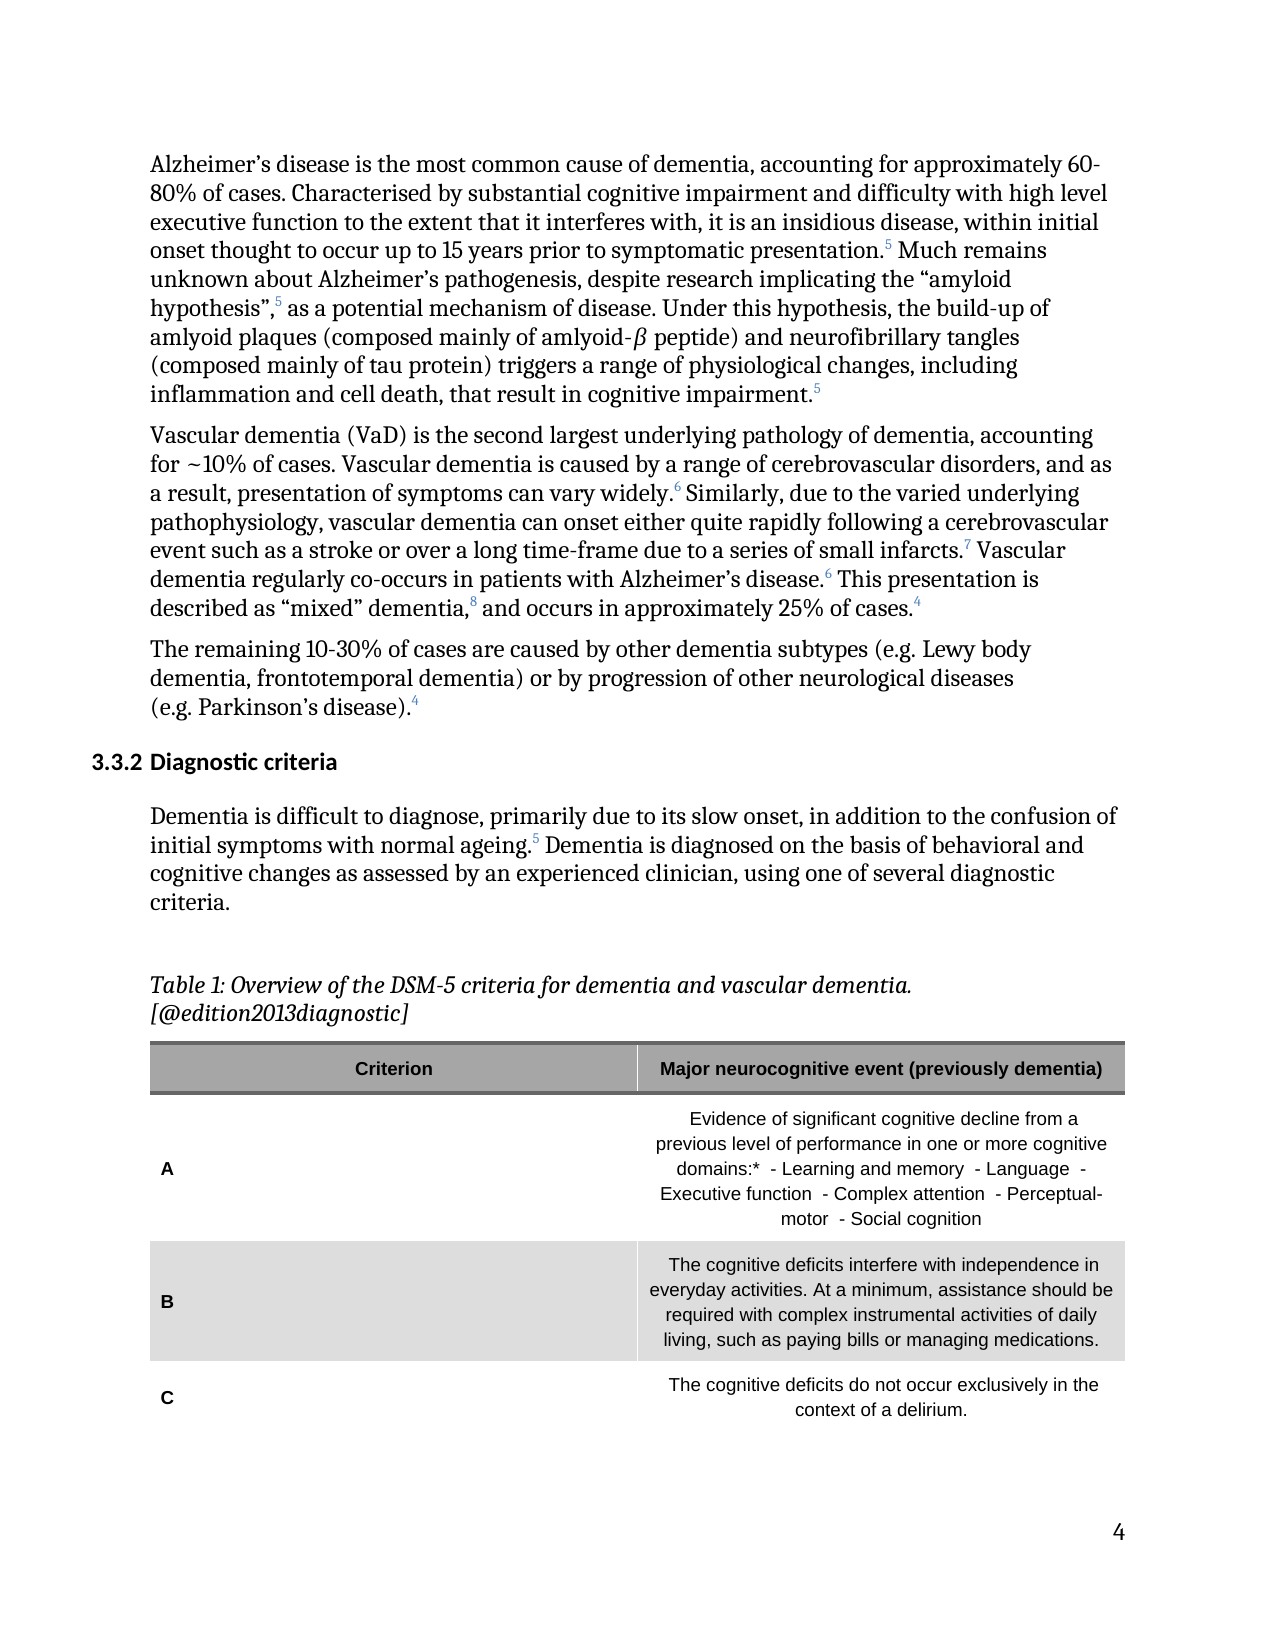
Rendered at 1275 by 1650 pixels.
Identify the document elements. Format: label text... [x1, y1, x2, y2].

text Vascular dementia (VaD) is the second largest underlying pathology of dementia, accounting for ~10% of cases. Vascular dementia is caused by a range of cerebrovascular disorders, and as a result, presentation of symptoms can vary widely.6 Similarly, due to the varied underlying pathophysiology, vascular dementia can onset either quite rapidly following a cerebrovascular event such as a stroke or over a long time-frame due to a series of small infarcts.7 Vascular dementia regularly co-occurs in patients with Alzheimer’s disease.6 This presentation is described as “mixed” dementia,8 and occurs in approximately 25% of cases.4 [150, 421, 1125, 622]
text Table 1: Overview of the DSM-5 criteria for dementia and vascular dementia.[@edition2013diagnostic] [150, 971, 1125, 1028]
table_cell The cognitive deficits interfere with independence in everyday activities. At a minimum, assistance should be required with complex instrumental activities of daily living, such as paying bills or managing medications. [638, 1241, 1125, 1361]
table_cell C [150, 1361, 637, 1432]
text The remaining 10-30% of cases are caused by other dementia subtypes (e.g. Lewy body dementia, frontotemporal dementia) or by progression of other neurological diseases (e.g. Parkinson’s disease).4 [150, 635, 1125, 721]
table_cell The cognitive deficits do not occur exclusively in the context of a delirium. [638, 1361, 1125, 1432]
table_cell Evidence of significant cognitive decline from a previous level of performance in one or more cognitive domains:* - Learning and memory - Language - Executive function - Complex attention - Perceptual-motor - Social cognition [638, 1095, 1125, 1241]
table_header Major neurocognitive event (previously dementia) [638, 1045, 1125, 1091]
table_header Criterion [150, 1045, 637, 1091]
subtitle Diagnostic criteria [91, 746, 1125, 777]
text Dementia is difficult to diagnose, primarily due to its slow onset, in addition to the confusion of initial symptoms with normal ageing.5 Dementia is diagnosed on the basis of behavioral and cognitive changes as assessed by an experienced clinician, using one of several diagnostic criteria. [150, 802, 1125, 917]
table_cell A [150, 1095, 637, 1241]
text Alzheimer’s disease is the most common cause of dementia, accounting for approximately 60-80% of cases. Characterised by substantial cognitive impairment and difficulty with high level executive function to the extent that it interferes with, it is an insidious disease, within initial onset thought to occur up to 15 years prior to symptomatic presentation.5 Much remains unknown about Alzheimer’s pathogenesis, despite research implicating the “amyloid hypothesis”,5 as a potential mechanism of disease. Under this hypothesis, the build-up of amlyoid plaques (composed mainly of amlyoid- peptide) and neurofibrillary tangles (composed mainly of tau protein) triggers a range of physiological changes, including inflammation and cell death, that result in cognitive impairment.5 [150, 150, 1125, 409]
table_cell B [150, 1241, 637, 1361]
